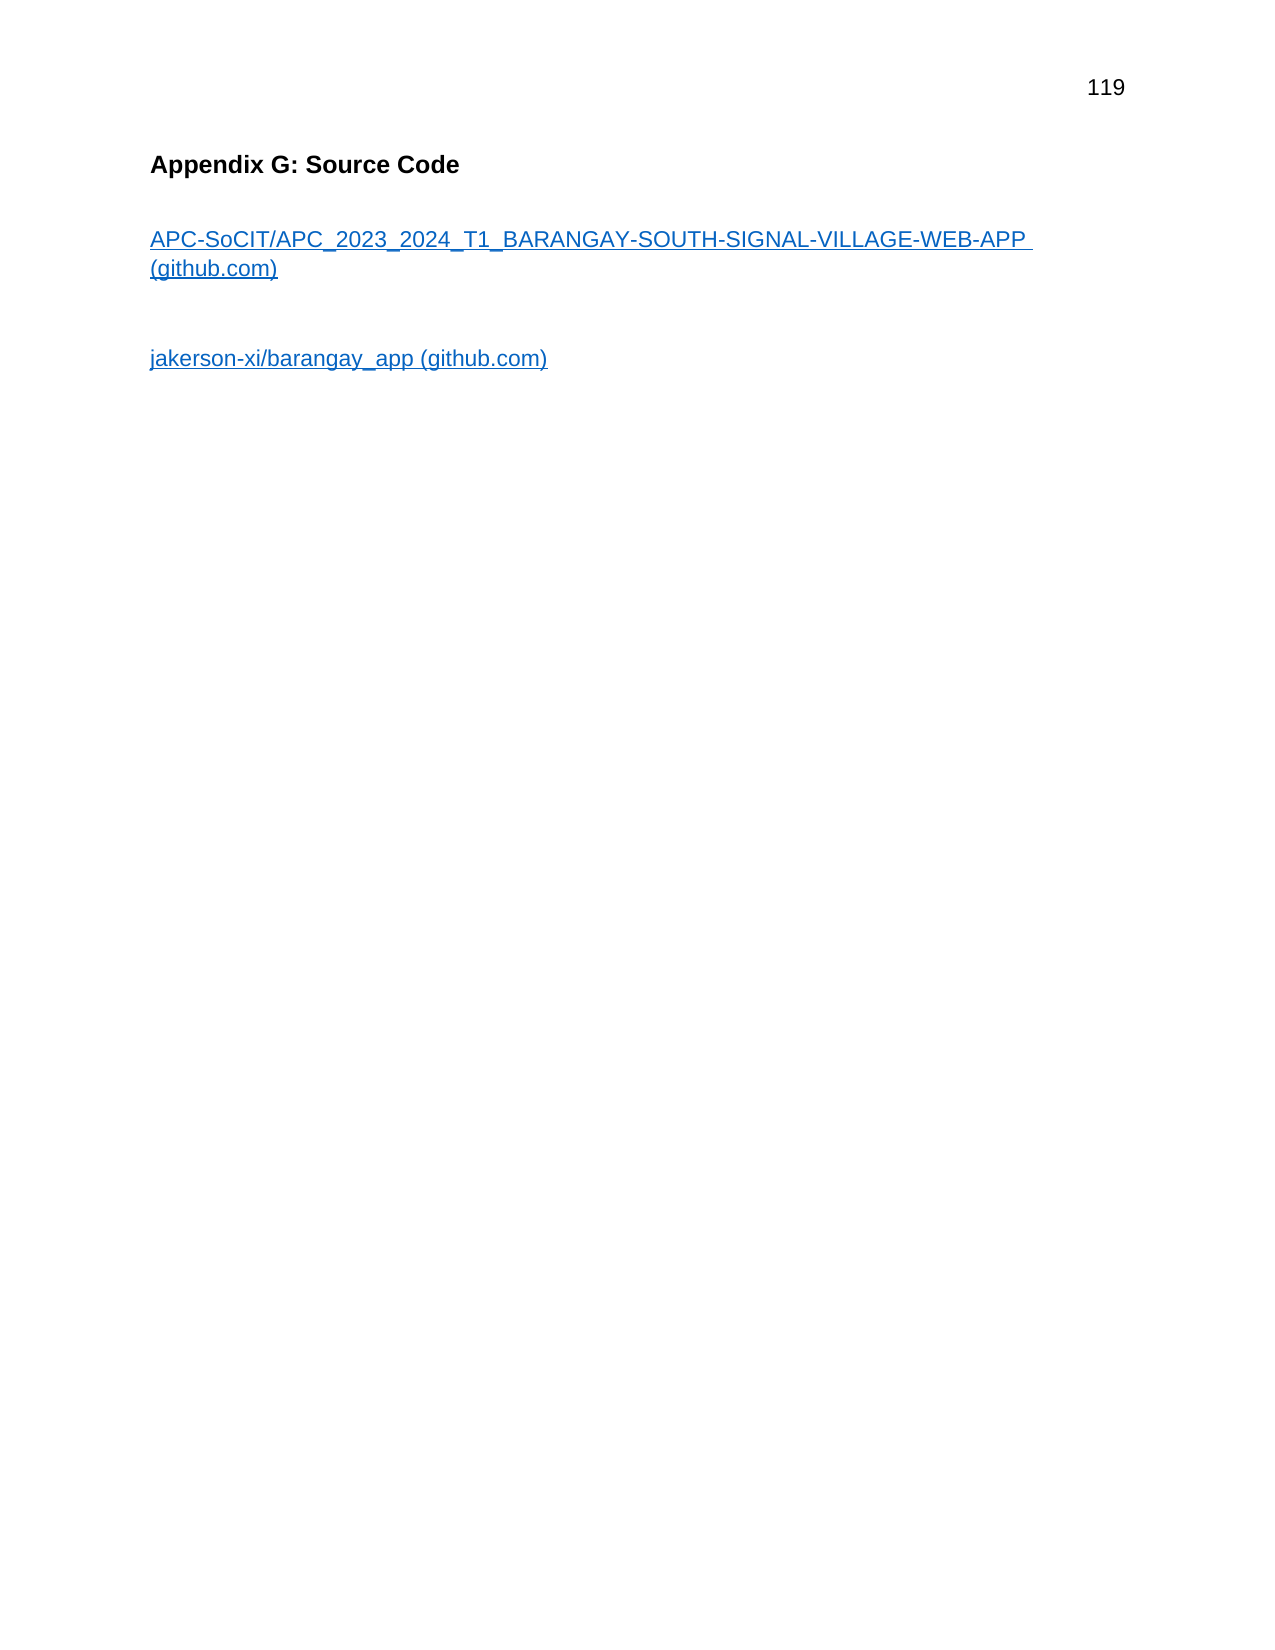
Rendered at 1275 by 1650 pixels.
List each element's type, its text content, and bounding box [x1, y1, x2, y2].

subtitle Appendix G: Source Code [150, 150, 1125, 179]
text APC-SoCIT/APC_2023_2024_T1_BARANGAY-SOUTH-SIGNAL-VILLAGE-WEB-APP (github.com) [150, 226, 1125, 281]
text jakerson-xi/barangay_app (github.com) [150, 345, 1125, 371]
